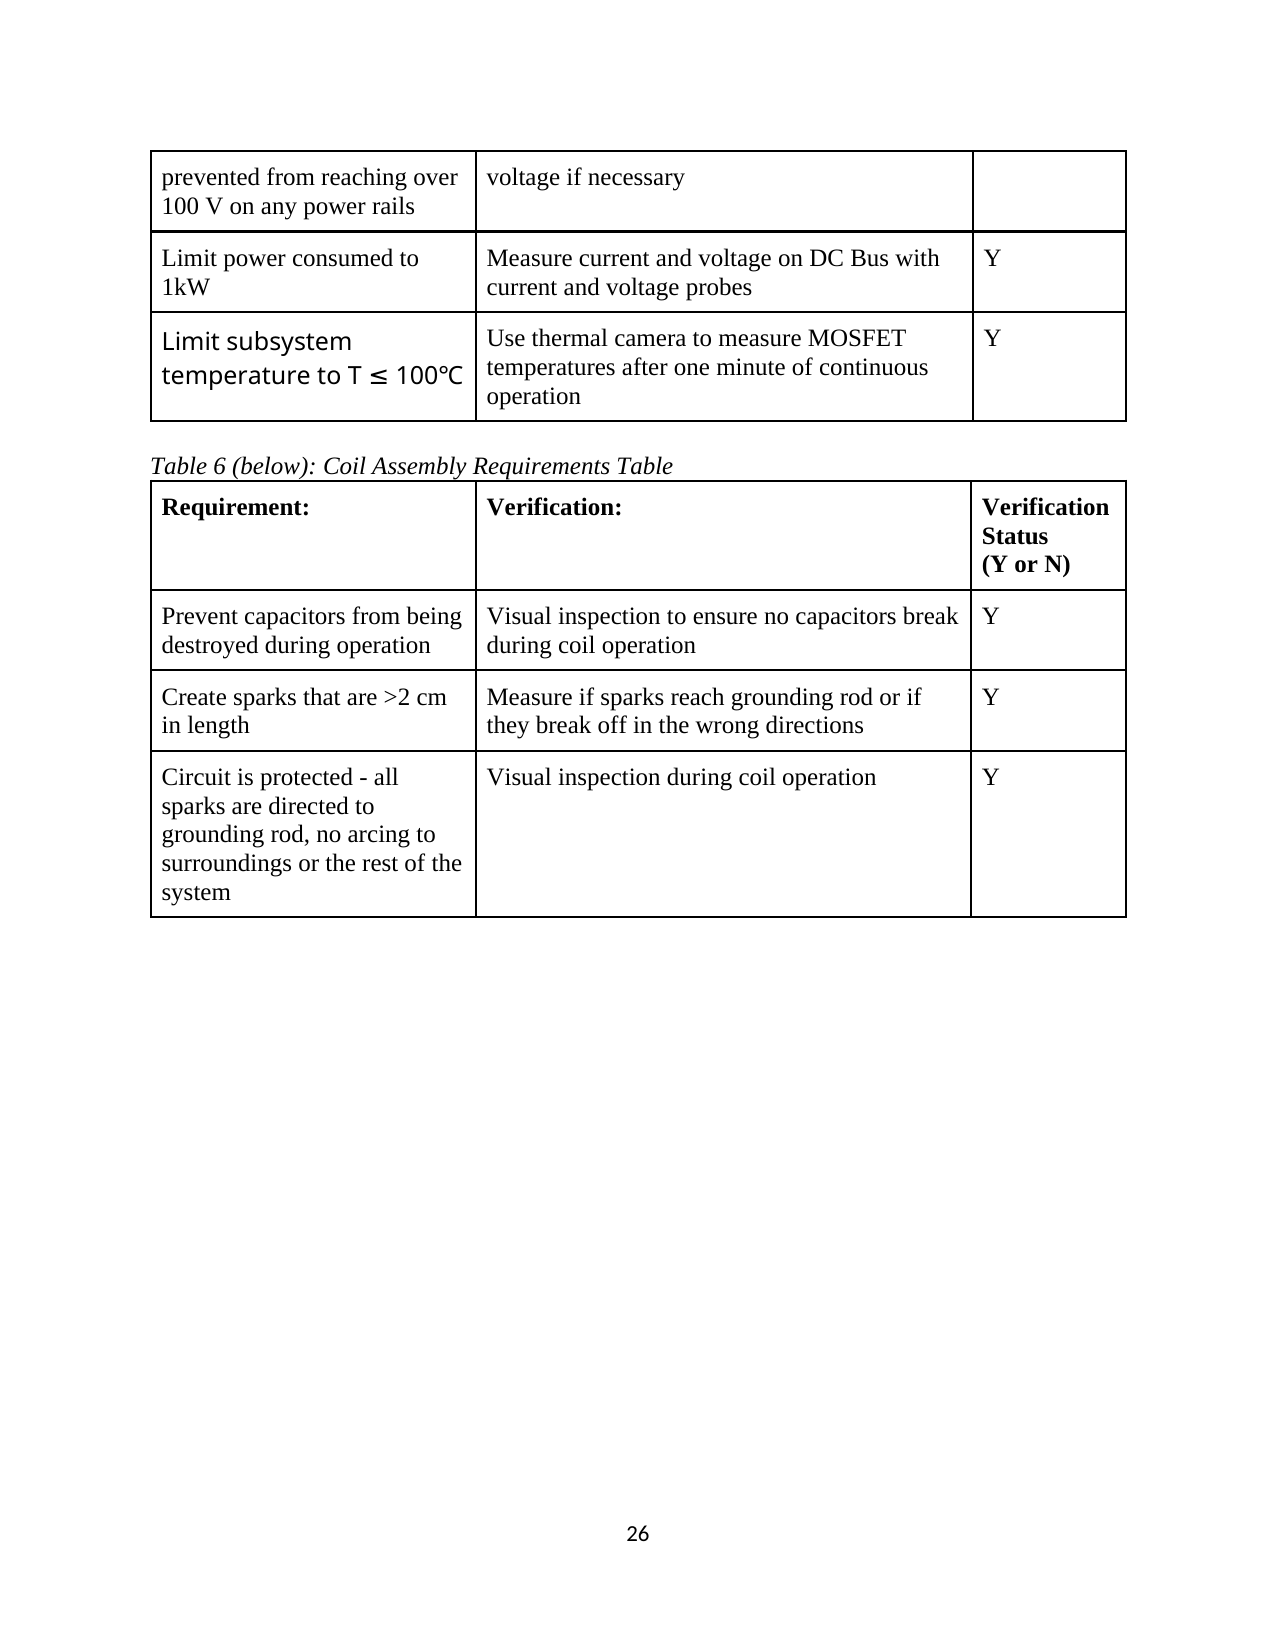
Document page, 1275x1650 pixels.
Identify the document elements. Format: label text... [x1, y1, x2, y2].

table_cell Y [972, 591, 1125, 669]
table_cell Measure if sparks reach grounding rod or if they break off in the wrong directions [477, 671, 970, 749]
table_cell Y [974, 152, 1125, 230]
table_cell Y [972, 752, 1125, 916]
table_header Verification: [477, 482, 970, 589]
table_cell Visual inspection during coil operation [477, 752, 970, 916]
table_cell Y [974, 233, 1125, 311]
table_cell Circuit is protected - all sparks are directed to grounding rod, no arcing to surroundings or the rest of the system [152, 752, 475, 916]
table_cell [152, 152, 475, 230]
table_header Requirement: [152, 482, 475, 589]
table_cell Create sparks that are >2 cm in length [152, 671, 475, 749]
table_cell Limit power consumed to 1kW [152, 233, 475, 311]
table_cell Prevent capacitors from being destroyed during operation [152, 591, 475, 669]
table_cell Visual inspection to ensure no capacitors break during coil operation [477, 591, 970, 669]
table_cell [477, 152, 972, 230]
table_header Verification Status (Y or N) [972, 482, 1125, 589]
text Table 6 (below): Coil Assembly Requirements Table [150, 451, 1125, 479]
table_cell Use thermal camera to measure MOSFET temperatures after one minute of continuous operation [477, 313, 972, 420]
table_cell Measure current and voltage on DC Bus with current and voltage probes [477, 233, 972, 311]
table_cell Limit subsystem temperature to T ≤ 100℃ [152, 313, 475, 420]
table_cell Y [974, 313, 1125, 420]
table_cell Y [972, 671, 1125, 749]
